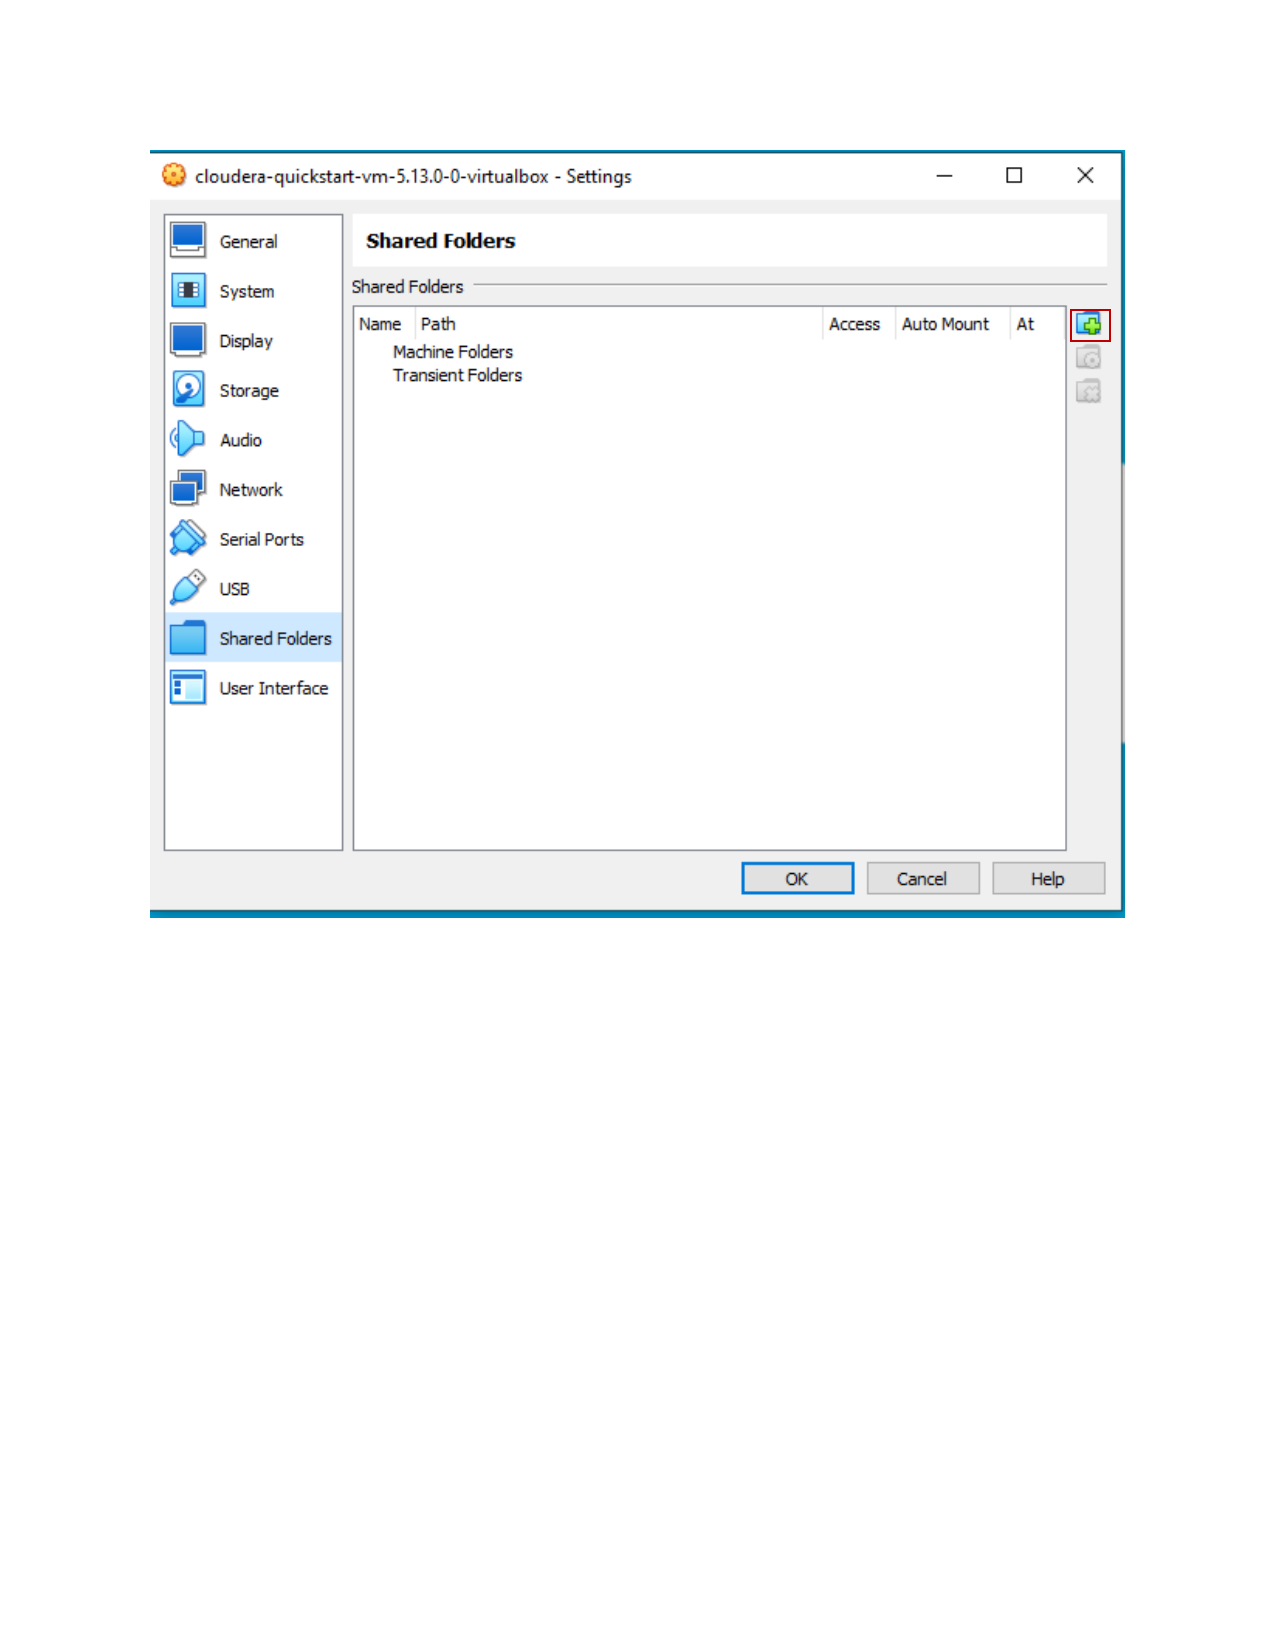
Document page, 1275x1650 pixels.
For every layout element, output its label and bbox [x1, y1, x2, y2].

picture [150, 153, 1125, 911]
